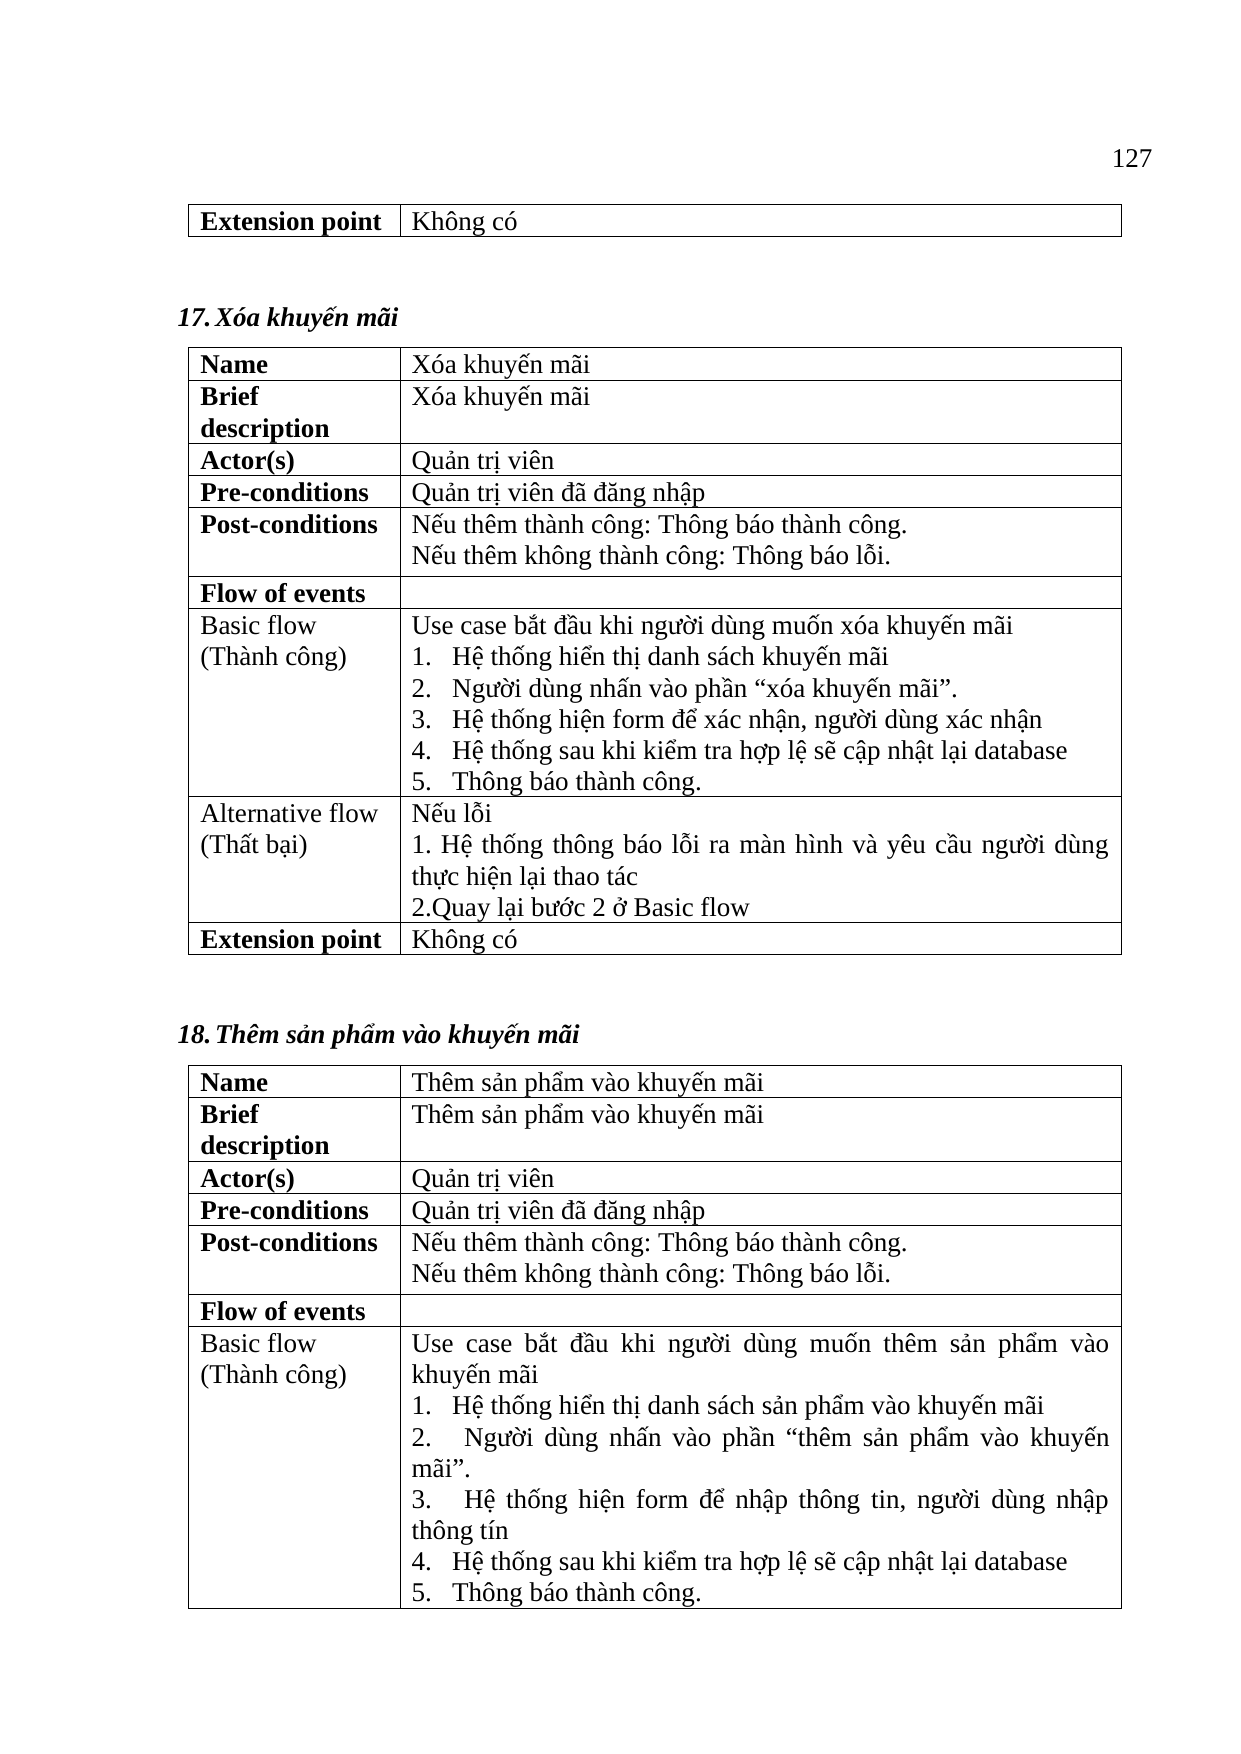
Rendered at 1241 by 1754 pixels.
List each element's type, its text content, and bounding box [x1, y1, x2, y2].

table_cell Basic flow (Thành công) [189, 609, 400, 796]
table_cell Flow of events [189, 577, 400, 608]
table_header Name [189, 1066, 400, 1097]
table_cell Quản trị viên [401, 1162, 1121, 1193]
table_cell Quản trị viên [401, 444, 1121, 475]
table_header Thêm sản phẩm vào khuyến mãi [401, 1066, 1121, 1097]
table_cell Quản trị viên đã đăng nhập [401, 476, 1121, 507]
table_cell [401, 577, 1121, 608]
table_cell Không có [401, 205, 1121, 236]
subtitle Xóa khuyến mãi [177, 301, 1122, 332]
table_header Name [189, 348, 400, 379]
table_cell Pre-conditions [189, 476, 400, 507]
table_cell Post-conditions [189, 1226, 400, 1294]
table_cell [401, 1295, 1121, 1326]
table_cell Actor(s) [189, 1162, 400, 1193]
table_header Xóa khuyến mãi [401, 348, 1121, 379]
table_cell Basic flow (Thành công) [189, 1327, 400, 1607]
table_cell Use case bắt đầu khi người dùng muốn thêm sản phẩm vào khuyến mãi 1. Hệ thống hiển thị danh sách sản phẩm vào khuyến mãi 2. Người dùng nhấn vào phần “thêm sản phẩm vào khuyến mãi”. 3. Hệ thống hiện form để nhập thông tin, người dùng nhập thông tín 4. Hệ thống sau khi kiểm tra hợp lệ sẽ cập nhật lại database 5. Thông báo thành công. [401, 1327, 1121, 1607]
table_cell Extension point [189, 923, 400, 954]
table_cell Extension point [189, 205, 400, 236]
table_cell Nếu lỗi 1. Hệ thống thông báo lỗi ra màn hình và yêu cầu người dùng thực hiện lại thao tác 2.Quay lại bước 2 ở Basic flow [401, 797, 1121, 922]
subtitle Thêm sản phẩm vào khuyến mãi [177, 1018, 1122, 1049]
table_cell Flow of events [189, 1295, 400, 1326]
table_cell Post-conditions [189, 508, 400, 576]
table_cell Nếu thêm thành công: Thông báo thành công. Nếu thêm không thành công: Thông báo lỗi. [401, 508, 1121, 576]
table_cell Xóa khuyến mãi [401, 381, 1121, 443]
table_cell Brief description [189, 381, 400, 443]
table_cell Nếu thêm thành công: Thông báo thành công. Nếu thêm không thành công: Thông báo lỗi. [401, 1226, 1121, 1294]
table_cell Không có [401, 923, 1121, 954]
table_cell Pre-conditions [189, 1194, 400, 1225]
table_cell Actor(s) [189, 444, 400, 475]
table_cell Use case bắt đầu khi người dùng muốn xóa khuyến mãi 1. Hệ thống hiển thị danh sách khuyến mãi 2. Người dùng nhấn vào phần “xóa khuyến mãi”. 3. Hệ thống hiện form để xác nhận, người dùng xác nhận 4. Hệ thống sau khi kiểm tra hợp lệ sẽ cập nhật lại database 5. Thông báo thành công. [401, 609, 1121, 796]
table_cell Brief description [189, 1098, 400, 1161]
table_cell Thêm sản phẩm vào khuyến mãi [401, 1098, 1121, 1161]
table_cell Alternative flow (Thất bại) [189, 797, 400, 922]
table_cell Quản trị viên đã đăng nhập [401, 1194, 1121, 1225]
